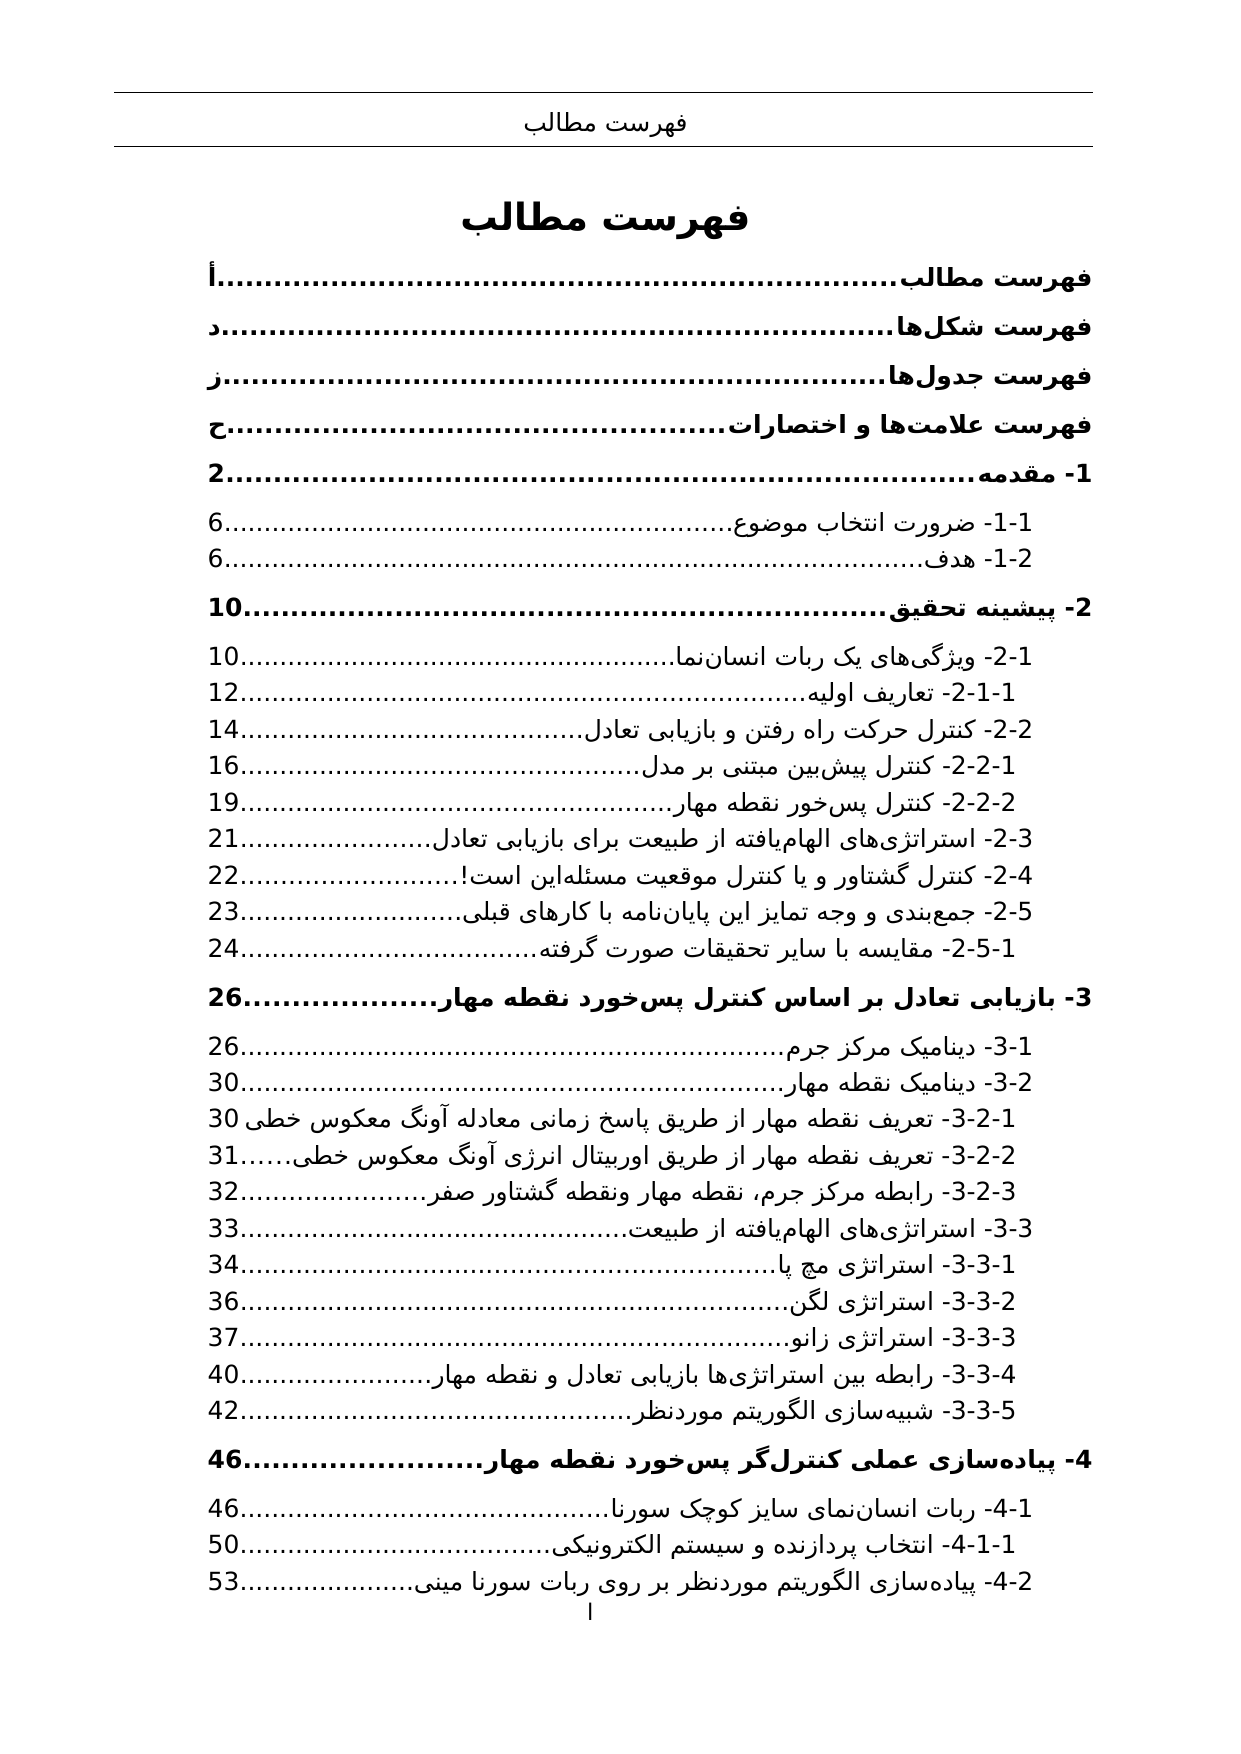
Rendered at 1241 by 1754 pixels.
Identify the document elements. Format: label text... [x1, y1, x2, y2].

text 3-3- استراتژی‌های الهام‌یافته از طبیعت 33 [118, 1214, 1069, 1243]
text 3-3-2- استراتژی لگن 36 [118, 1287, 1047, 1316]
text فهرست علامت‌ها و اختصارات ‌ح [118, 410, 1092, 439]
text 4-2- پیاده‌سازی الگوریتم موردنظر بر روی ربات سورنا مینی 53 [118, 1567, 1069, 1596]
text 3-1- دینامیک مرکز جرم 26 [118, 1032, 1069, 1061]
text 4- پیاده‌سازی عملی کنترل‌گر پس‌خورد نقطه مهار 46 [118, 1445, 1092, 1474]
text 2-1- ویژگی‌های یک ربات انسان‌نما 10 [118, 642, 1069, 671]
text 2-2-2- کنترل پس‌خور نقطه مهار 19 [118, 788, 1047, 817]
text 3- بازیابی تعادل بر اساس کنترل پس‌خورد نقطه مهار 26 [118, 983, 1092, 1012]
text 2-3- استراتژی‌های الهام‌یافته از طبیعت برای بازیابی تعادل 21 [118, 824, 1069, 854]
text 1-1- ضرورت انتخاب موضوع 6 [118, 508, 1069, 537]
text 3-3-1- استراتژی مچ پا 34 [118, 1251, 1047, 1280]
text 2-5- جمع‌بندی و وجه تمایز این پایان‌نامه با کارهای قبلی 23 [118, 897, 1069, 927]
text 3-3-3- استراتژی زانو 37 [118, 1323, 1047, 1353]
text 2-4- کنترل گشتاور و یا کنترل موقعیت مسئله‌این است! 22 [118, 861, 1069, 890]
text 2-5-1- مقایسه با سایر تحقیقات صورت گرفته 24 [118, 934, 1047, 963]
text 3-3-5- شبیه‌سازی الگوریتم موردنظر 42 [118, 1396, 1047, 1426]
text فهرست شکل‌ها ‌د [118, 312, 1092, 341]
text فهرست مطالب ‌أ [118, 263, 1092, 292]
text فهرست جدول‌ها ‌ز [118, 361, 1092, 390]
text 2-2-1- کنترل پیش‌بین مبتنی بر مدل 16 [118, 752, 1047, 781]
text 1- مقدمه 2 [118, 459, 1092, 488]
text 4-1- ربات انسان‌نمای سایز کوچک سورنا 46 [118, 1494, 1069, 1523]
text 3-2-3- رابطه مرکز جرم، نقطه مهار ونقطه گشتاور صفر 32 [118, 1178, 1047, 1207]
text 1-2- هدف 6 [118, 544, 1069, 573]
text 2-1-1- تعاریف اولیه 12 [118, 679, 1047, 708]
text 2-2- کنترل حرکت راه رفتن و بازیابی تعادل 14 [118, 715, 1069, 744]
subtitle فهرست مطالب [118, 196, 1092, 240]
text 3-3-4- رابطه بین استراتژی‌ها بازیابی تعادل و نقطه مهار 40 [118, 1360, 1047, 1389]
text 3-2- دینامیک نقطه مهار 30 [118, 1068, 1069, 1097]
text 2- پیشینه تحقیق 10 [118, 593, 1092, 622]
text 3-2-2- تعریف نقطه مهار از طریق اوربیتال انرژی آونگ معکوس خطی 31 [118, 1141, 1047, 1170]
text 3-2-1- تعریف نقطه مهار از طریق پاسخ زمانی معادله آونگ معکوس خطی 30 [118, 1105, 1047, 1134]
text 4-1-1- انتخاب پردازنده و سیستم الکترونیکی 50 [118, 1531, 1047, 1560]
